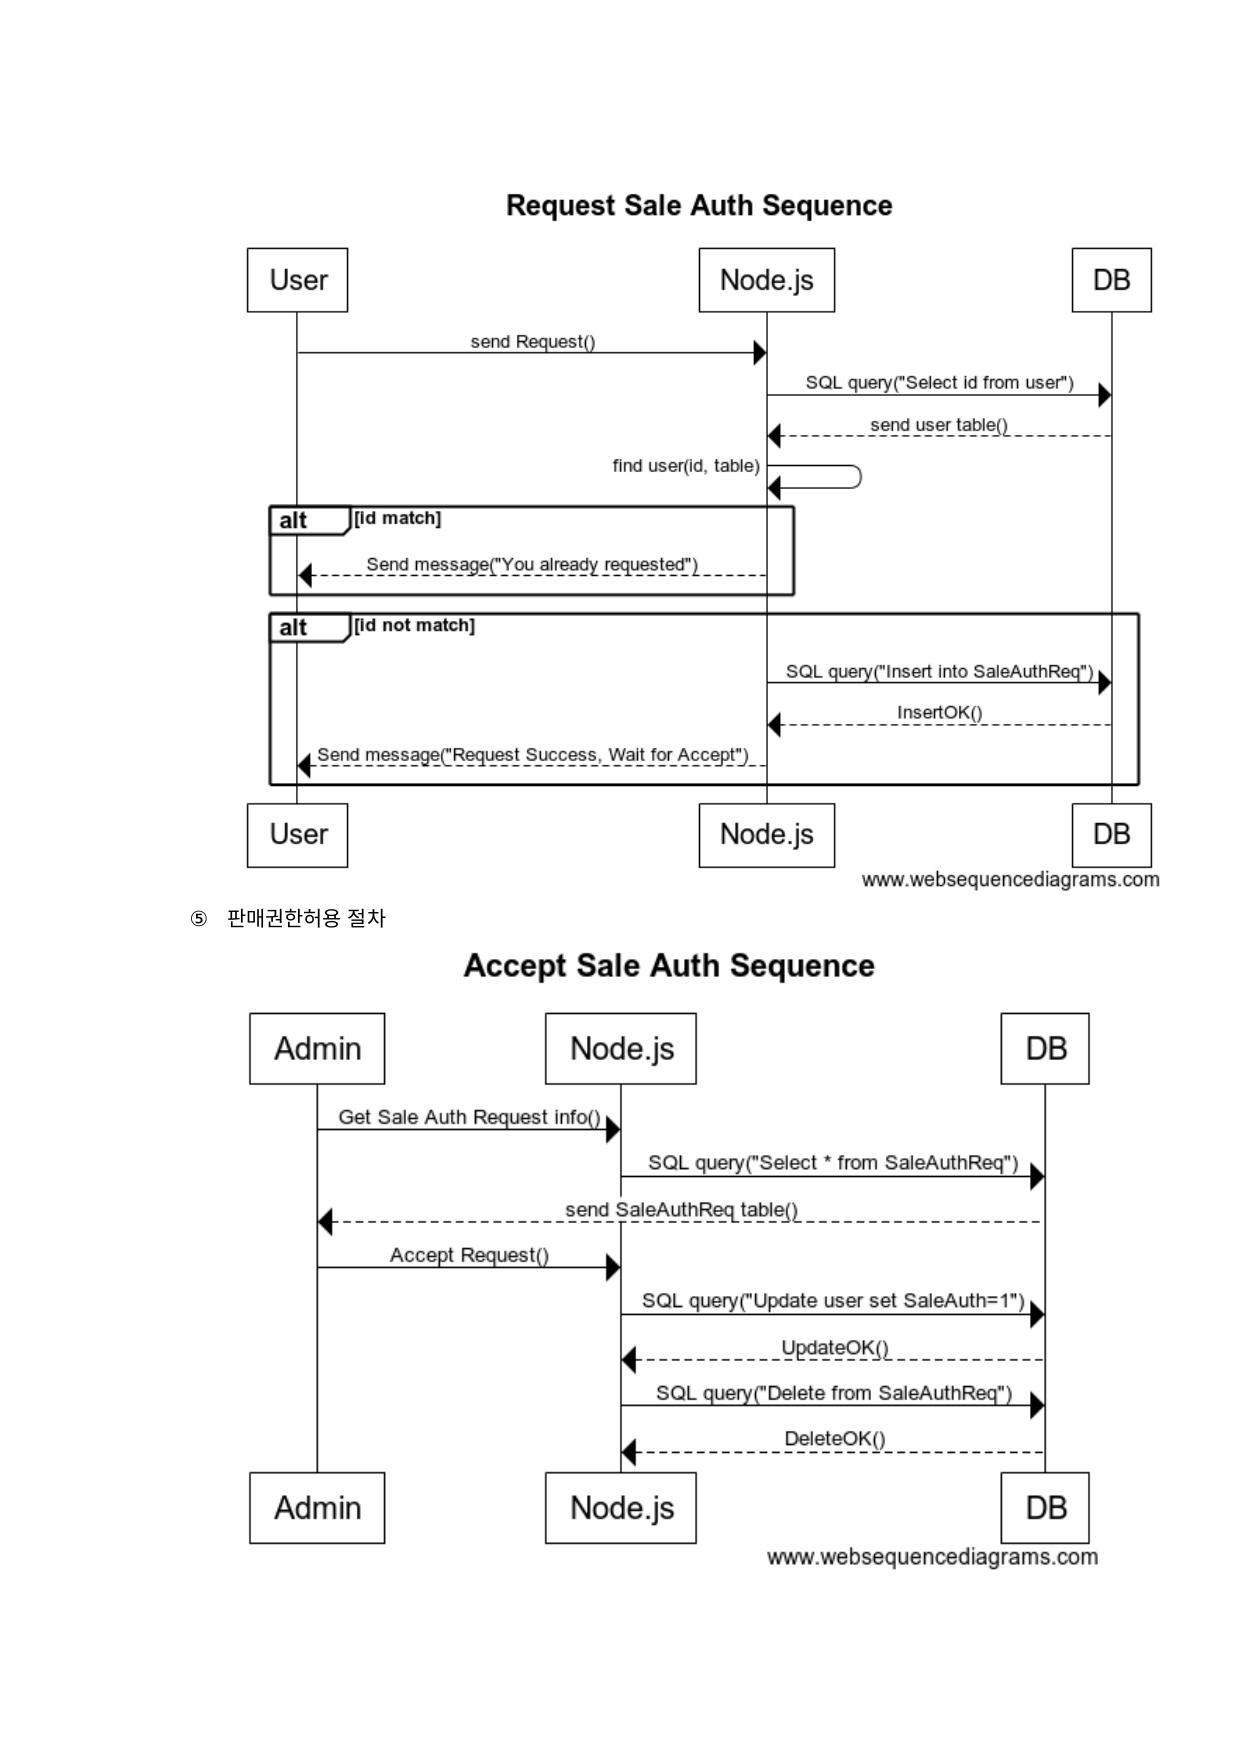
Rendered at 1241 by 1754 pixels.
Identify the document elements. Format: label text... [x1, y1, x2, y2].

list 판매권한허용 절차 [189, 903, 1093, 933]
picture [226, 177, 1172, 902]
picture [226, 934, 1112, 1582]
